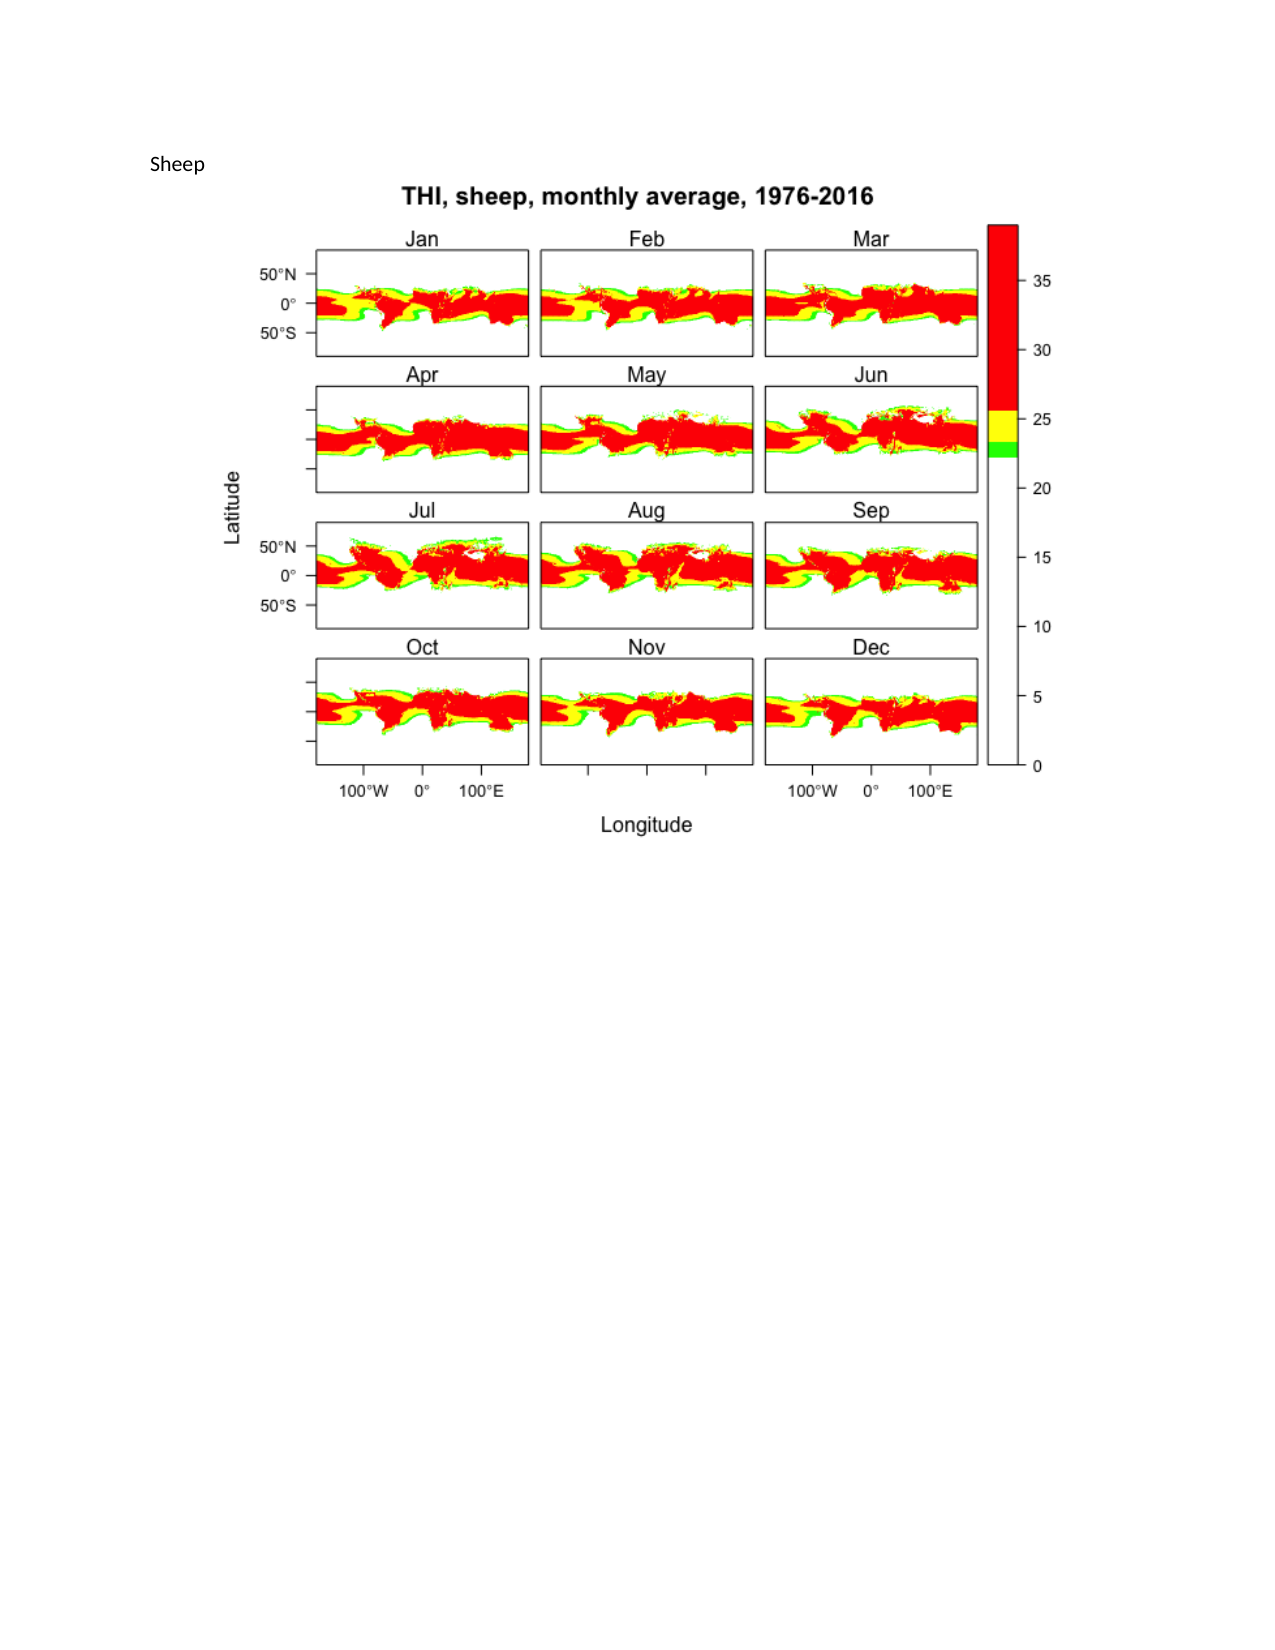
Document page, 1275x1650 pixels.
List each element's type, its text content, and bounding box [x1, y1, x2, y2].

picture [150, 176, 1125, 853]
text Sheep [150, 150, 1125, 176]
